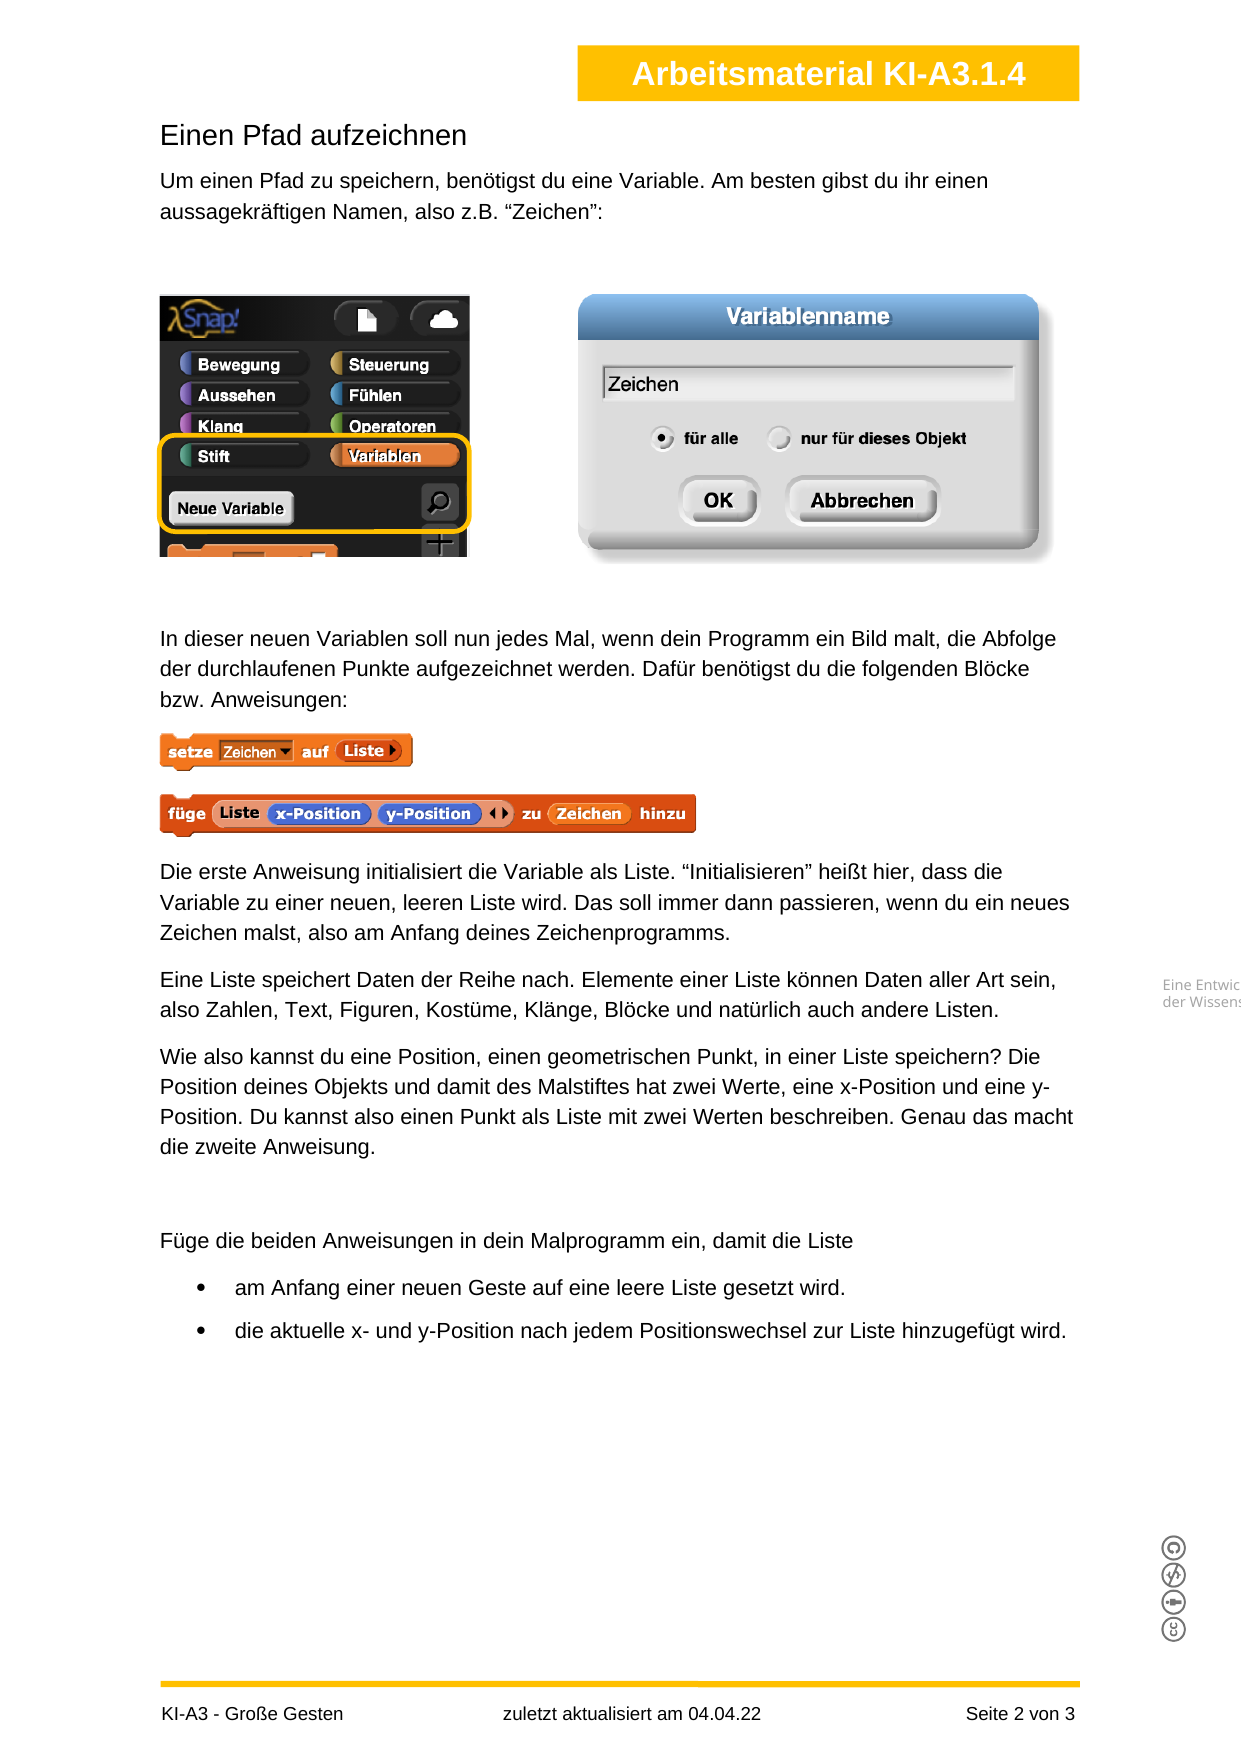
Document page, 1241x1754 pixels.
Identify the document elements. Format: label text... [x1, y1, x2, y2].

text Die erste Anweisung initialisiert die Variable als Liste. “Initialisieren” heißt hier, dass die Variable zu einer neuen, leeren Liste wird. Das soll immer dann passieren, wenn du ein neues Zeichen malst, also am Anfang deines Zeichenprogramms. [159, 859, 1081, 945]
picture [162, 438, 467, 529]
text In dieser neuen Variablen soll nun jedes Mal, wenn dein Programm ein Bild malt, die Abfolge der durchlaufenen Punkte aufgezeichnet werden. Dafür benötigst du die folgenden Blöcke bzw. Anweisungen: [159, 626, 1081, 712]
text Um einen Pfad zu speichern, benötigst du eine Variable. Am besten gibst du ihr einen aussagekräftigen Namen, also z.B. “Zeichen”: [159, 168, 1081, 224]
picture [578, 294, 1055, 565]
subtitle Einen Pfad aufzeichnen [159, 118, 1081, 152]
picture [159, 526, 470, 557]
list am Anfang einer neuen Geste auf eine leere Liste gesetzt wird. [197, 1275, 1081, 1300]
list die aktuelle x- und y-Position nach jedem Positionswechsel zur Liste hinzugefügt wird. [197, 1318, 1081, 1343]
text Wie also kannst du eine Position, einen geometrischen Punkt, in einer Liste speichern? Die Position deines Objekts und damit des Malstiftes hat zwei Werte, eine x-Position und eine y-Position. Du kannst also einen Punkt als Liste mit zwei Werten beschreiben. Genau das macht die zweite Anweisung. [159, 1044, 1081, 1159]
picture [159, 733, 697, 837]
picture [159, 292, 470, 441]
text Füge die beiden Anweisungen in dein Malprogramm ein, damit die Liste [159, 1228, 1081, 1253]
text Eine Liste speichert Daten der Reihe nach. Elemente einer Liste können Daten aller Art sein, also Zahlen, Text, Figuren, Kostüme, Klänge, Blöcke und natürlich auch andere Listen. [159, 967, 1081, 1022]
